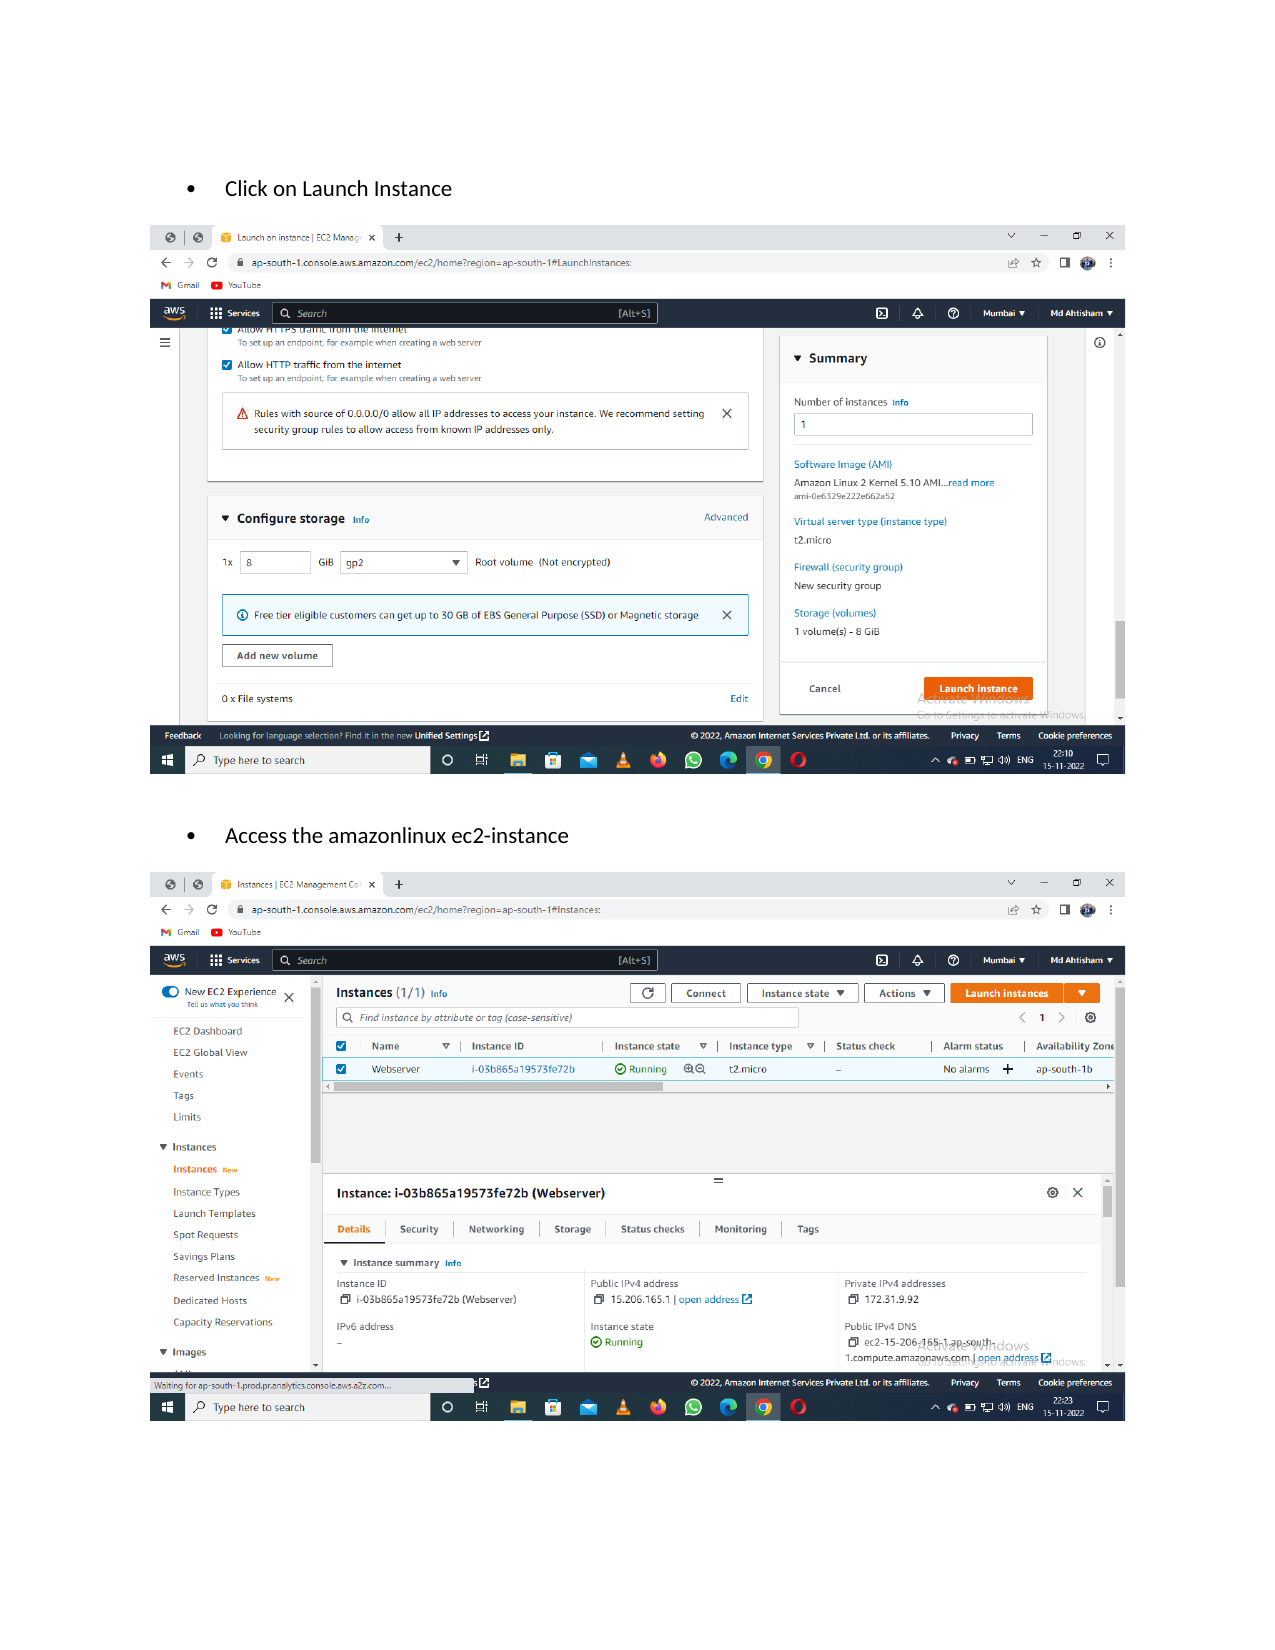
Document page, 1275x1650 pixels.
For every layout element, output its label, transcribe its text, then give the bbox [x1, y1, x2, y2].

picture [150, 225, 1125, 774]
list Access the amazonlinux ec2-instance [187, 821, 1125, 849]
list Click on Launch Instance [187, 174, 1125, 202]
picture [150, 872, 1125, 1421]
